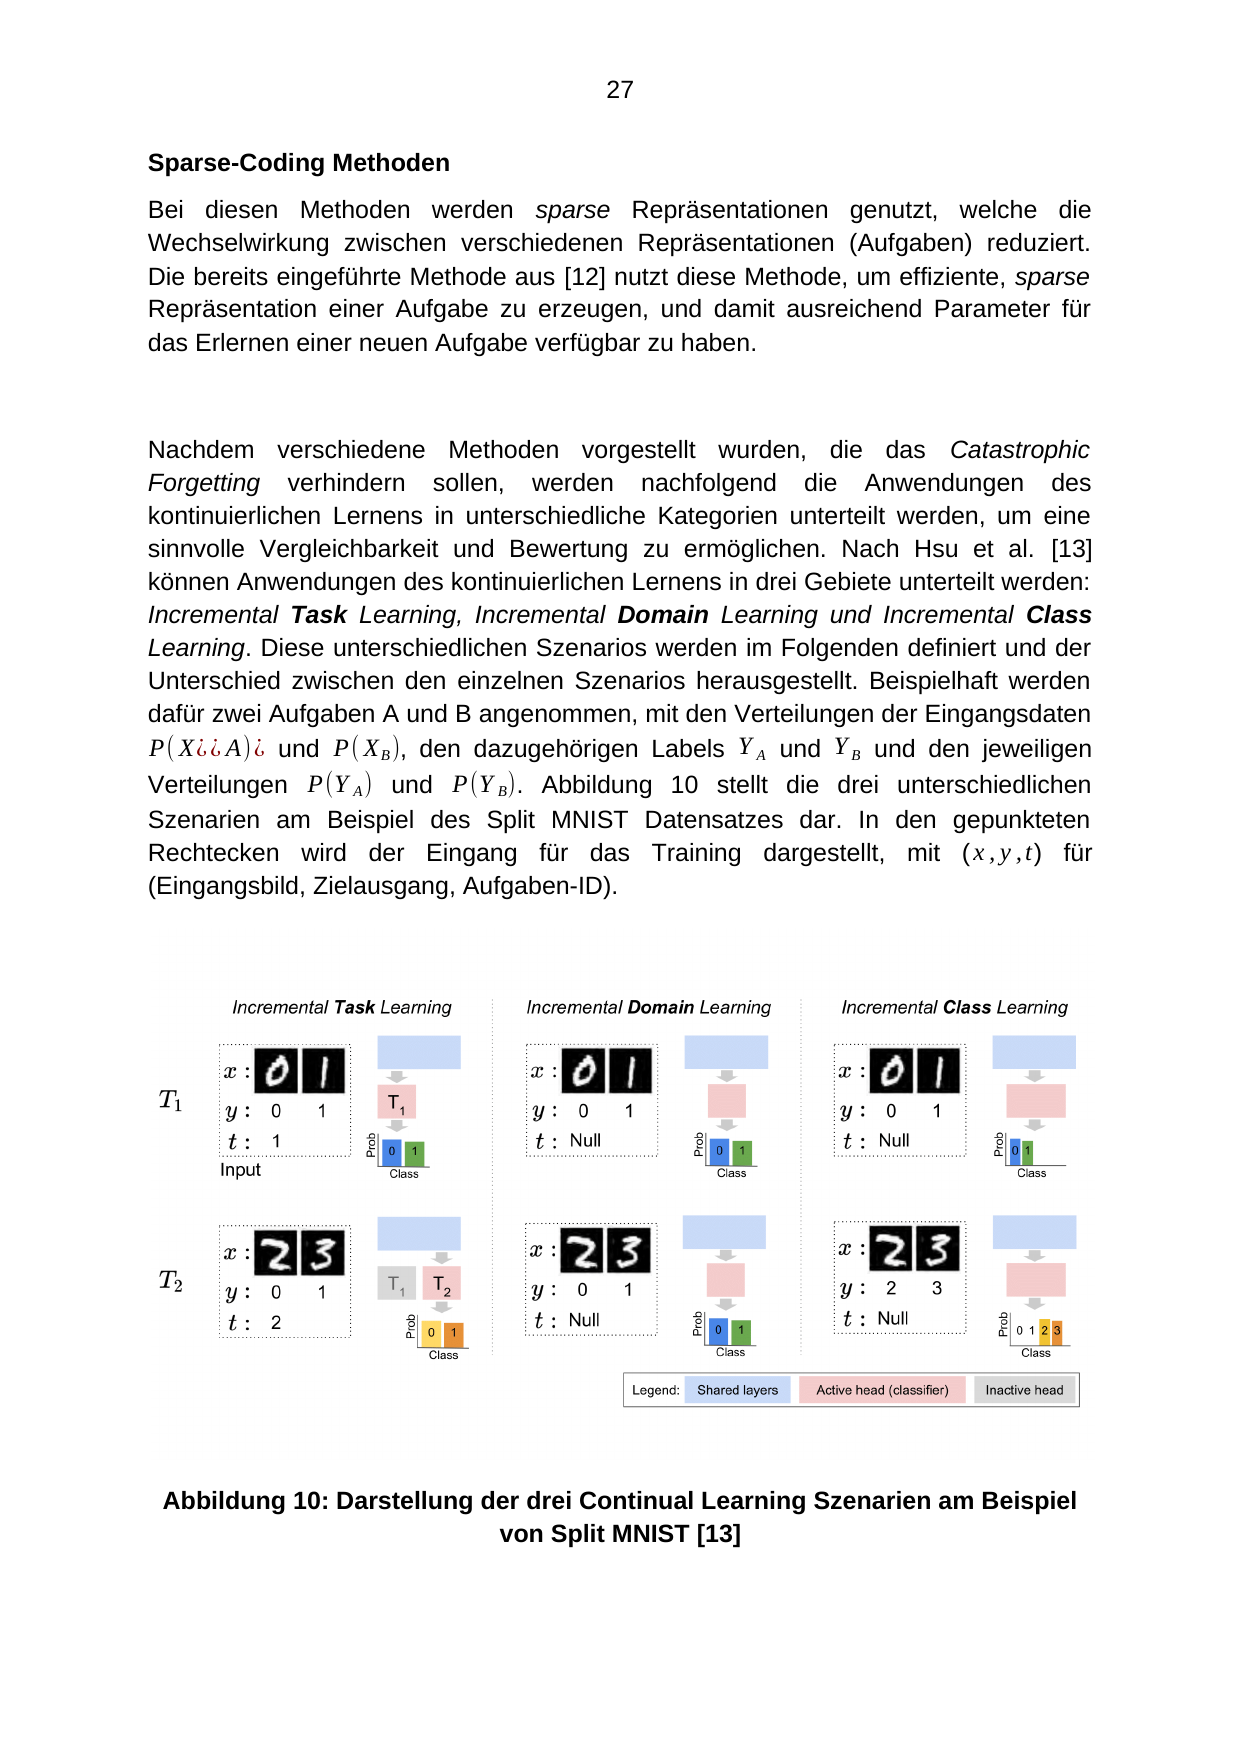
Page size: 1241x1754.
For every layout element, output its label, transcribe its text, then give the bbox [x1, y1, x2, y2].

text Sparse-Coding Methoden [148, 148, 1092, 176]
picture [151, 928, 1095, 1460]
text Nachdem verschiedene Methoden vorgestellt wurden, die das Catastrophic Forgetting verhindern sollen, werden nachfolgend die Anwendungen des kontinuierlichen Lernens in unterschiedliche Kategorien unterteilt werden, um eine sinnvolle Vergleichbarkeit und Bewertung zu ermöglichen. Nach Hsu et al. können Anwendungen des kontinuierlichen Lernens in drei Gebiete unterteilt werden: Incremental Task Learning, Incremental Domain Learning und Incremental Class Learning. Diese unterschiedlichen Szenarios werden im Folgenden definiert und der Unterschied zwischen den einzelnen Szenarios herausgestellt. Beispielhaft werden dafür zwei Aufgaben A und B angenommen, mit den Verteilungen der Eingangsdaten und , den dazugehörigen Labels und und den jeweiligen Verteilungen und . Abbildung 10 stellt die drei unterschiedlichen Szenarien am Beispiel des Split MNIST Datensatzes dar. In den gepunkteten Rechtecken wird der Eingang für das Training dargestellt, mit () für (Eingangsbild, Zielausgang, Aufgaben-ID). [148, 435, 1092, 900]
text Abbildung 10: Darstellung der drei Continual Learning Szenarien am Beispiel von Split MNIST [148, 1486, 1092, 1548]
text Bei diesen Methoden werden sparse Repräsentationen genutzt, welche die Wechselwirkung zwischen verschiedenen Repräsentationen (Aufgaben) reduziert. Die bereits eingeführte Methode aus nutzt diese Methode, um effiziente, sparse Repräsentation einer Aufgabe zu erzeugen, und damit ausreichend Parameter für das Erlernen einer neuen Aufgabe verfügbar zu haben. [148, 195, 1092, 356]
